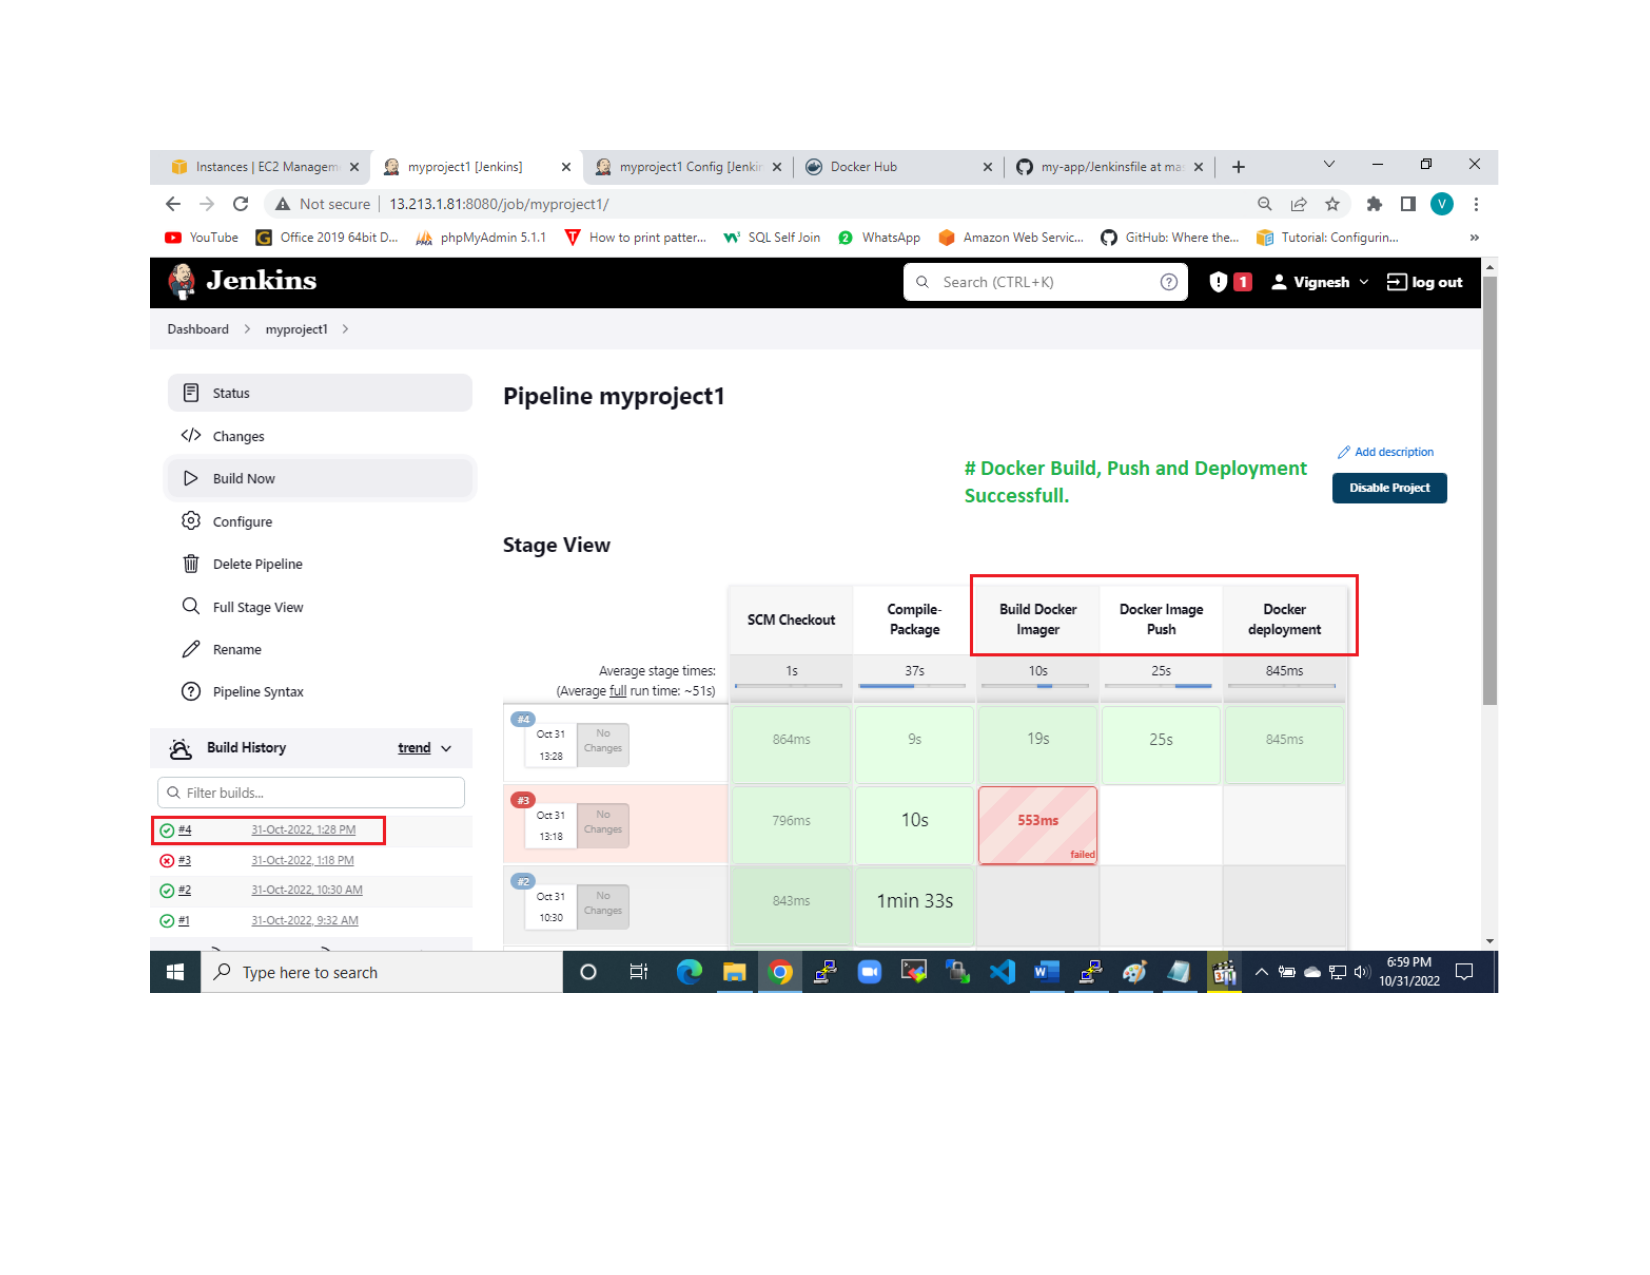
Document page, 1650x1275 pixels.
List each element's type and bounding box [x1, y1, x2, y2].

picture [150, 150, 1499, 993]
